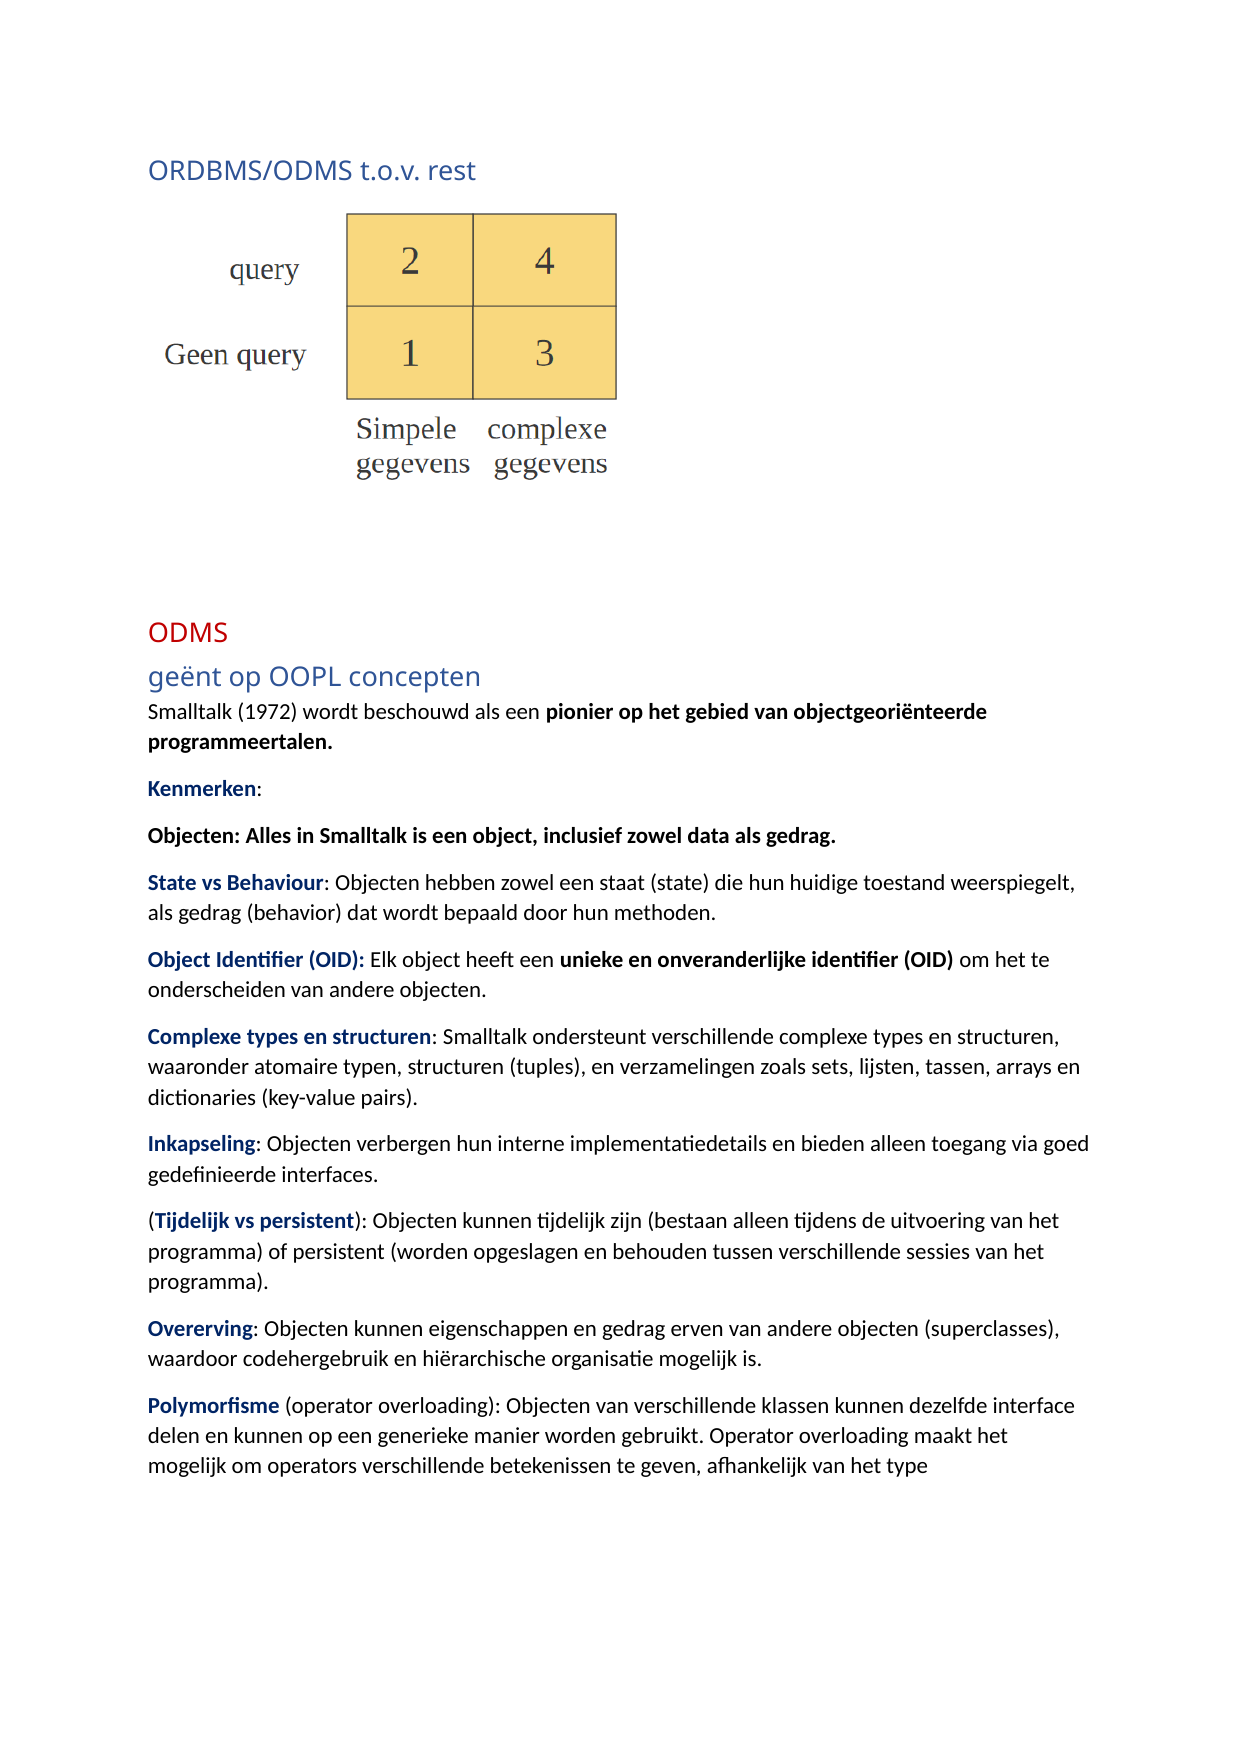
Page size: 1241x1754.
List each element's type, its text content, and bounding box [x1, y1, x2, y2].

picture [147, 200, 633, 491]
text State vs Behaviour: Objecten hebben zowel een staat (state) die hun huidige toestand weerspiegelt, als gedrag (behavior) dat wordt bepaald door hun methoden. [148, 868, 1093, 926]
text Polymorfisme (operator overloading): Objecten van verschillende klassen kunnen dezelfde interface delen en kunnen op een generieke manier worden gebruikt. Operator overloading maakt het mogelijk om operators verschillende betekenissen te geven, afhankelijk van het type [148, 1391, 1093, 1479]
text Objecten: Alles in Smalltalk is een object, inclusief zowel data als gedrag. [148, 821, 1093, 849]
text Kenmerken: [148, 774, 1093, 802]
text Object Identifier (OID): Elk object heeft een unieke en onveranderlijke identifier (OID) om het te onderscheiden van andere objecten. [148, 945, 1093, 1003]
text Overerving: Objecten kunnen eigenschappen en gedrag erven van andere objecten (superclasses), waardoor codehergebruik en hiërarchische organisatie mogelijk is. [148, 1314, 1093, 1372]
text (Tijdelijk vs persistent): Objecten kunnen tijdelijk zijn (bestaan alleen tijdens de uitvoering van het programma) of persistent (worden opgeslagen en behouden tussen verschillende sessies van het programma). [148, 1207, 1093, 1295]
text Smalltalk (1972) wordt beschouwd als een pionier op het gebied van objectgeoriënteerde programmeertalen. [148, 697, 1093, 755]
subtitle geënt op OOPL concepten [148, 657, 1093, 694]
subtitle ODMS [148, 613, 1093, 650]
text Inkapseling: Objecten verbergen hun interne implementatiedetails en bieden alleen toegang via goed gedefinieerde interfaces. [148, 1129, 1093, 1188]
subtitle ORDBMS/ODMS t.o.v. rest [148, 152, 1093, 189]
text Complexe types en structuren: Smalltalk ondersteunt verschillende complexe types en structuren, waaronder atomaire typen, structuren (tuples), en verzamelingen zoals sets, lijsten, tassen, arrays en dictionaries (key-value pairs). [148, 1022, 1093, 1111]
